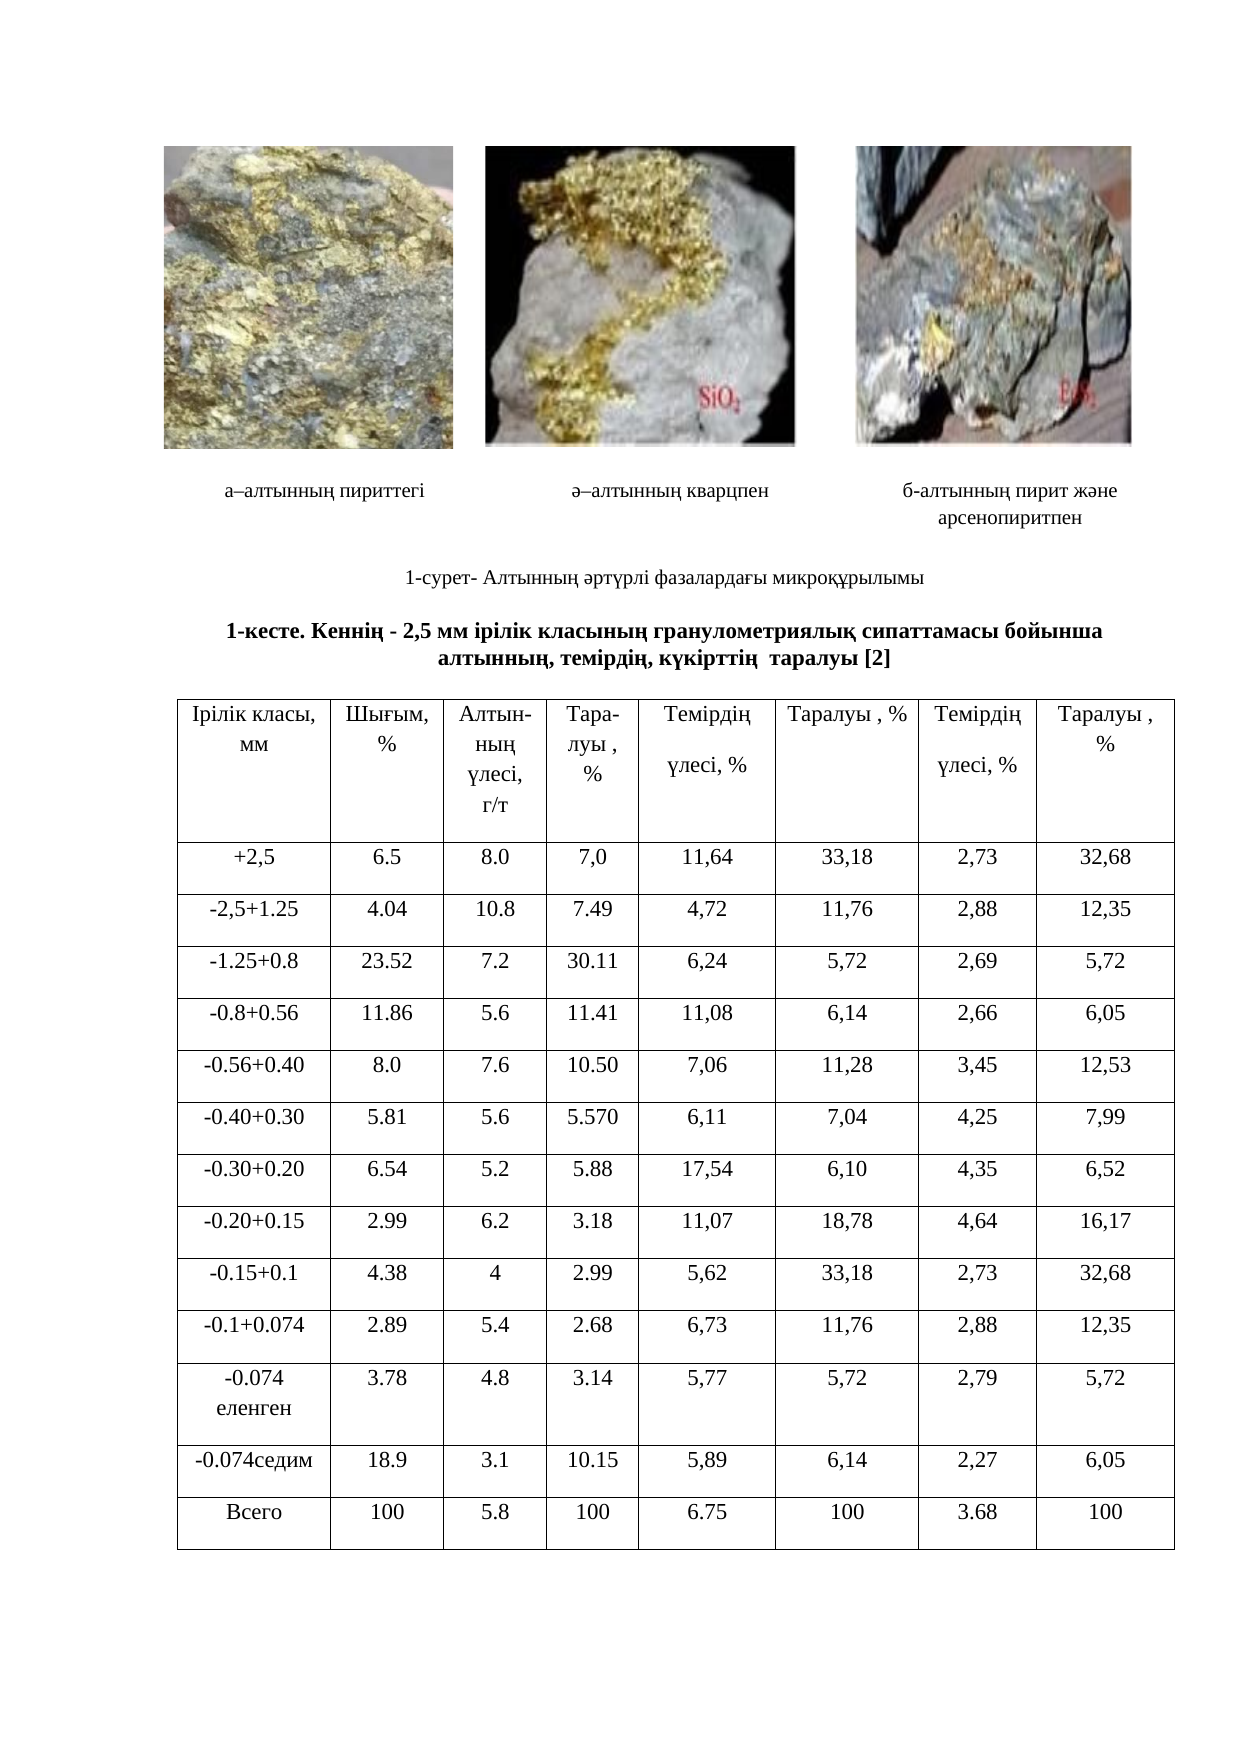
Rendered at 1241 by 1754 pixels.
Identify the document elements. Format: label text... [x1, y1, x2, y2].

table_header Таралуы , % [776, 700, 918, 842]
table_cell 5,77 [639, 1364, 775, 1445]
table_cell 30.11 [547, 947, 638, 998]
table_cell 7,99 [1037, 1103, 1174, 1154]
table_cell 6,14 [776, 1446, 918, 1497]
table_cell 2,79 [919, 1364, 1036, 1445]
table_cell 4.04 [331, 895, 443, 946]
table_cell 32,68 [1037, 1259, 1174, 1310]
table_cell 2,73 [919, 1259, 1036, 1310]
table_cell -0.15+0.1 [178, 1259, 330, 1310]
table_cell 3.68 [919, 1498, 1036, 1549]
table_cell 100 [331, 1498, 443, 1549]
table_cell 4,72 [639, 895, 775, 946]
table_header Ірілік класы, мм [178, 700, 330, 842]
picture [163, 146, 454, 449]
table_cell 100 [547, 1498, 638, 1549]
table_cell 5,89 [639, 1446, 775, 1497]
table_cell 33,18 [776, 843, 918, 894]
table_cell 2,66 [919, 999, 1036, 1050]
table_cell 4.8 [444, 1364, 546, 1445]
table_cell -0.20+0.15 [178, 1207, 330, 1258]
table_cell 2.89 [331, 1311, 443, 1362]
table_cell 5.4 [444, 1311, 546, 1362]
table_cell 7.49 [547, 895, 638, 946]
table_cell 10.50 [547, 1051, 638, 1102]
table_cell -0.1+0.074 [178, 1311, 330, 1362]
table_cell -1.25+0.8 [178, 947, 330, 998]
table_cell 11,76 [776, 895, 918, 946]
table_cell 5.6 [444, 1103, 546, 1154]
table_cell 4 [444, 1259, 546, 1310]
table_header Алтын-ның үлесі, г/т [444, 700, 546, 842]
table_cell 6,14 [776, 999, 918, 1050]
table_cell 2,27 [919, 1446, 1036, 1497]
table_cell 3,45 [919, 1051, 1036, 1102]
table_cell 5.88 [547, 1155, 638, 1206]
table_cell -0.30+0.20 [178, 1155, 330, 1206]
table_cell 10.15 [547, 1446, 638, 1497]
table_cell -2,5+1.25 [178, 895, 330, 946]
table_cell 6,10 [776, 1155, 918, 1206]
table_cell 16,17 [1037, 1207, 1174, 1258]
table_cell 17,54 [639, 1155, 775, 1206]
picture [485, 146, 798, 447]
table_cell 11.41 [547, 999, 638, 1050]
table_cell 18.9 [331, 1446, 443, 1497]
table_cell 2,88 [919, 895, 1036, 946]
table_header Шығым, % [331, 700, 443, 842]
table_cell 12,35 [1037, 1311, 1174, 1362]
table_cell a–алтынның пириттегі [164, 478, 485, 565]
table_cell -0.074 еленген [178, 1364, 330, 1445]
table_cell 5.6 [444, 999, 546, 1050]
table_cell 2,88 [919, 1311, 1036, 1362]
table_cell 5.2 [444, 1155, 546, 1206]
table_cell 7.2 [444, 947, 546, 998]
table_cell 6,24 [639, 947, 775, 998]
table_cell 32,68 [1037, 843, 1174, 894]
table_cell 100 [776, 1498, 918, 1549]
table_cell 7.6 [444, 1051, 546, 1102]
table_cell 5,72 [776, 1364, 918, 1445]
table_cell 11,76 [776, 1311, 918, 1362]
table_cell 4,35 [919, 1155, 1036, 1206]
table_cell 8.0 [444, 843, 546, 894]
table_cell 6.54 [331, 1155, 443, 1206]
table_cell 8.0 [331, 1051, 443, 1102]
table_cell 11.86 [331, 999, 443, 1050]
table_header Темірдің үлесі, % [919, 700, 1036, 842]
table_header [855, 147, 1165, 478]
table_cell 10.8 [444, 895, 546, 946]
table_cell 4,25 [919, 1103, 1036, 1154]
table_cell 7,04 [776, 1103, 918, 1154]
table_cell 5,72 [776, 947, 918, 998]
table_cell -0.074седим [178, 1446, 330, 1497]
table_cell 6.2 [444, 1207, 546, 1258]
table_cell 6,73 [639, 1311, 775, 1362]
table_cell 2.68 [547, 1311, 638, 1362]
table_cell 18,78 [776, 1207, 918, 1258]
table_cell 6.75 [639, 1498, 775, 1549]
table_cell 2.99 [547, 1259, 638, 1310]
table_cell 5,62 [639, 1259, 775, 1310]
table_cell -0.8+0.56 [178, 999, 330, 1050]
table_header Таралуы , % [1037, 700, 1174, 842]
table_cell 100 [1037, 1498, 1174, 1549]
text 1-кесте. Кеннің - 2,5 мм ірілік класының гранулометриялық сипаттамасы бойынша алтынның, темірдің, күкірттің таралуы [2] [177, 617, 1152, 670]
table_cell 6,05 [1037, 999, 1174, 1050]
table_cell 7,06 [639, 1051, 775, 1102]
table_cell 12,53 [1037, 1051, 1174, 1102]
table_cell 3.1 [444, 1446, 546, 1497]
table_cell 11,08 [639, 999, 775, 1050]
table_cell б-алтынның пирит және арсенопиритпен [855, 478, 1165, 565]
table_cell 5,72 [1037, 1364, 1174, 1445]
table_header Темірдің үлесі, % [639, 700, 775, 842]
table_cell 6,11 [639, 1103, 775, 1154]
table_cell 4,64 [919, 1207, 1036, 1258]
table_cell 6.5 [331, 843, 443, 894]
table_cell 12,35 [1037, 895, 1174, 946]
table_cell 33,18 [776, 1259, 918, 1310]
table_cell -0.40+0.30 [178, 1103, 330, 1154]
table_cell 11,28 [776, 1051, 918, 1102]
table_cell 11,64 [639, 843, 775, 894]
table_cell ә–алтынның кварцпен [485, 478, 855, 565]
table_cell 2,69 [919, 947, 1036, 998]
table_cell 5,72 [1037, 947, 1174, 998]
table_cell 3.78 [331, 1364, 443, 1445]
table_cell 11,07 [639, 1207, 775, 1258]
table_cell 7,0 [547, 843, 638, 894]
table_cell 23.52 [331, 947, 443, 998]
table_cell 6,05 [1037, 1446, 1174, 1497]
table_cell 2.99 [331, 1207, 443, 1258]
text 1-сурет- Aлтынның әртүрлі фазалардағы микроқұрылымы [177, 565, 1152, 589]
table_header [164, 147, 485, 478]
table_cell +2,5 [178, 843, 330, 894]
table_cell 4.38 [331, 1259, 443, 1310]
table_cell 3.18 [547, 1207, 638, 1258]
table_cell 2,73 [919, 843, 1036, 894]
table_cell 5.570 [547, 1103, 638, 1154]
picture [854, 146, 1133, 447]
table_header Тара-луы , % [547, 700, 638, 842]
table_header [485, 147, 855, 478]
table_cell 6,52 [1037, 1155, 1174, 1206]
table_cell 5.81 [331, 1103, 443, 1154]
table_cell -0.56+0.40 [178, 1051, 330, 1102]
table_cell 3.14 [547, 1364, 638, 1445]
table_cell 5.8 [444, 1498, 546, 1549]
table_cell Всего [178, 1498, 330, 1549]
